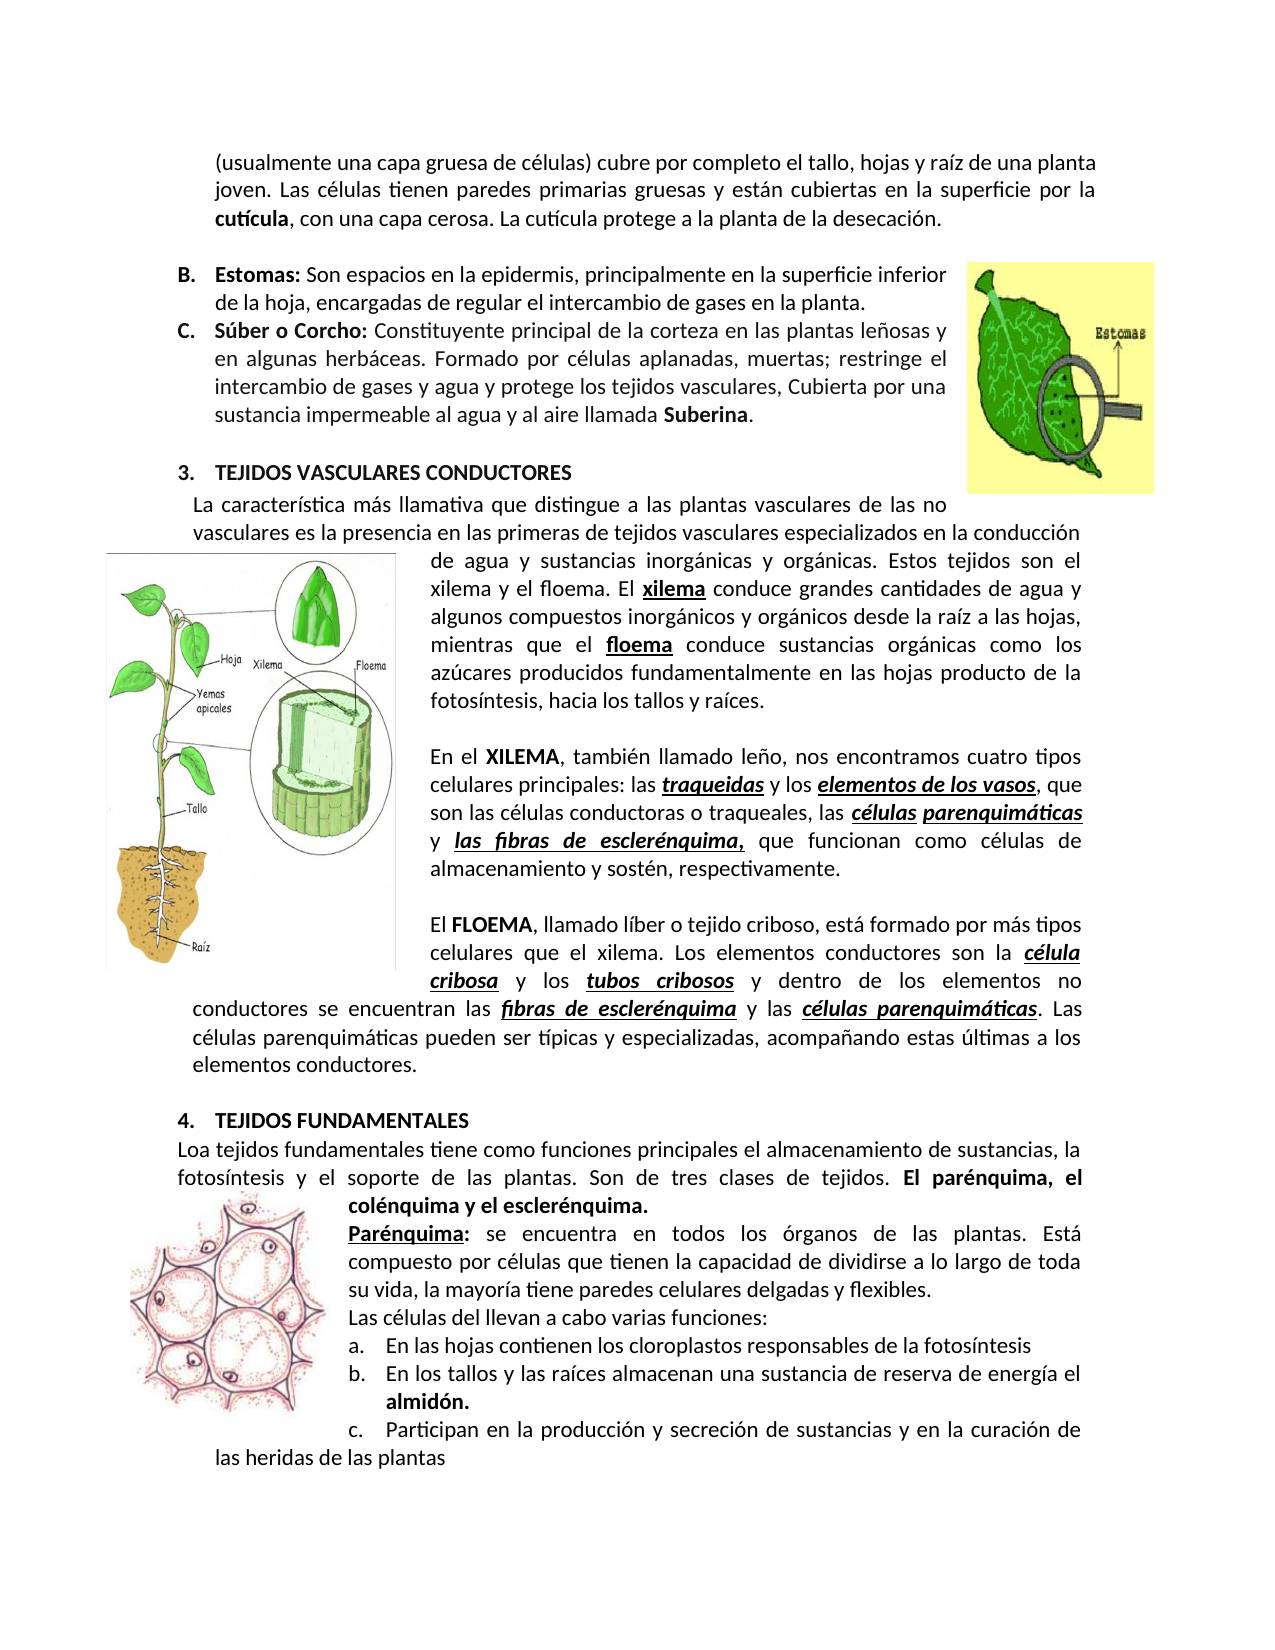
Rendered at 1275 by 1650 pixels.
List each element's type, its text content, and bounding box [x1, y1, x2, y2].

text Loa tejidos fundamentales tiene como funciones principales el almacenamiento de sustancias, la fotosíntesis y el soporte de las plantas. Son de tres clases de tejidos. El parénquima, el colénquima y el esclerénquima. [177, 1135, 1082, 1219]
text Las células del llevan a cabo varias funciones: [330, 1303, 1082, 1331]
list Participan en la producción y secreción de sustancias y en la curación de las heridas de las plantas [177, 1415, 1082, 1471]
text En el XILEMA, también llamado leño, nos encontramos cuatro tipos celulares principales: las traqueidas y los elementos de los vasos, que son las células conductoras o traqueales, las células parenquimáticas y las fibras de esclerénquima, que funcionan como células de almacenamiento y sostén, respectivamente. [396, 742, 1082, 882]
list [177, 148, 1098, 232]
picture [106, 553, 396, 969]
picture [967, 262, 1155, 494]
text Parénquima: se encuentra en todos los órganos de las plantas. Está compuesto por células que tienen la capacidad de dividirse a lo largo de toda su vida, la mayoría tiene paredes celulares delgadas y flexibles. [330, 1219, 1082, 1303]
list TEJIDOS FUNDAMENTALES [177, 1107, 1082, 1135]
text El FLOEMA, llamado líber o tejido criboso, está formado por más tipos celulares que el xilema. Los elementos conductores son la célula cribosa y los tubos cribosos y dentro de los elementos no conductores se encuentran las fibras de esclerénquima y las células parenquimáticas. Las células parenquimáticas pueden ser típicas y especializadas, acompañando estas últimas a los elementos conductores. [192, 911, 1082, 1079]
text La característica más llamativa que distingue a las plantas vasculares de las no vasculares es la presencia en las primeras de tejidos vasculares especializados en la conducción de agua y sustancias inorgánicas y orgánicas. Estos tejidos son el xilema y el floema. El xilema conduce grandes cantidades de agua y algunos compuestos inorgánicos y orgánicos desde la raíz a las hojas, mientras que el floema conduce sustancias orgánicas como los azúcares producidos fundamentalmente en las hojas producto de la fotosíntesis, hacia los tallos y raíces. [193, 490, 1082, 714]
list En los tallos y las raíces almacenan una sustancia de reserva de energía el almidón. [330, 1359, 1082, 1415]
picture [127, 1191, 330, 1417]
list En las hojas contienen los cloroplastos responsables de la fotosíntesis [330, 1331, 1082, 1359]
list Estomas: Son espacios en la epidermis, principalmente en la superficie inferior de la hoja, encargadas de regular el intercambio de gases en la planta. [177, 260, 1098, 316]
list TEJIDOS VASCULARES CONDUCTORES [177, 458, 967, 486]
list Súber o Corcho: Constituyente principal de la corteza en las plantas leñosas y en algunas herbáceas. Formado por células aplanadas, muertas; restringe el intercambio de gases y agua y protege los tejidos vasculares, Cubierta por una sustancia impermeable al agua y al aire llamada Suberina. [177, 316, 967, 428]
